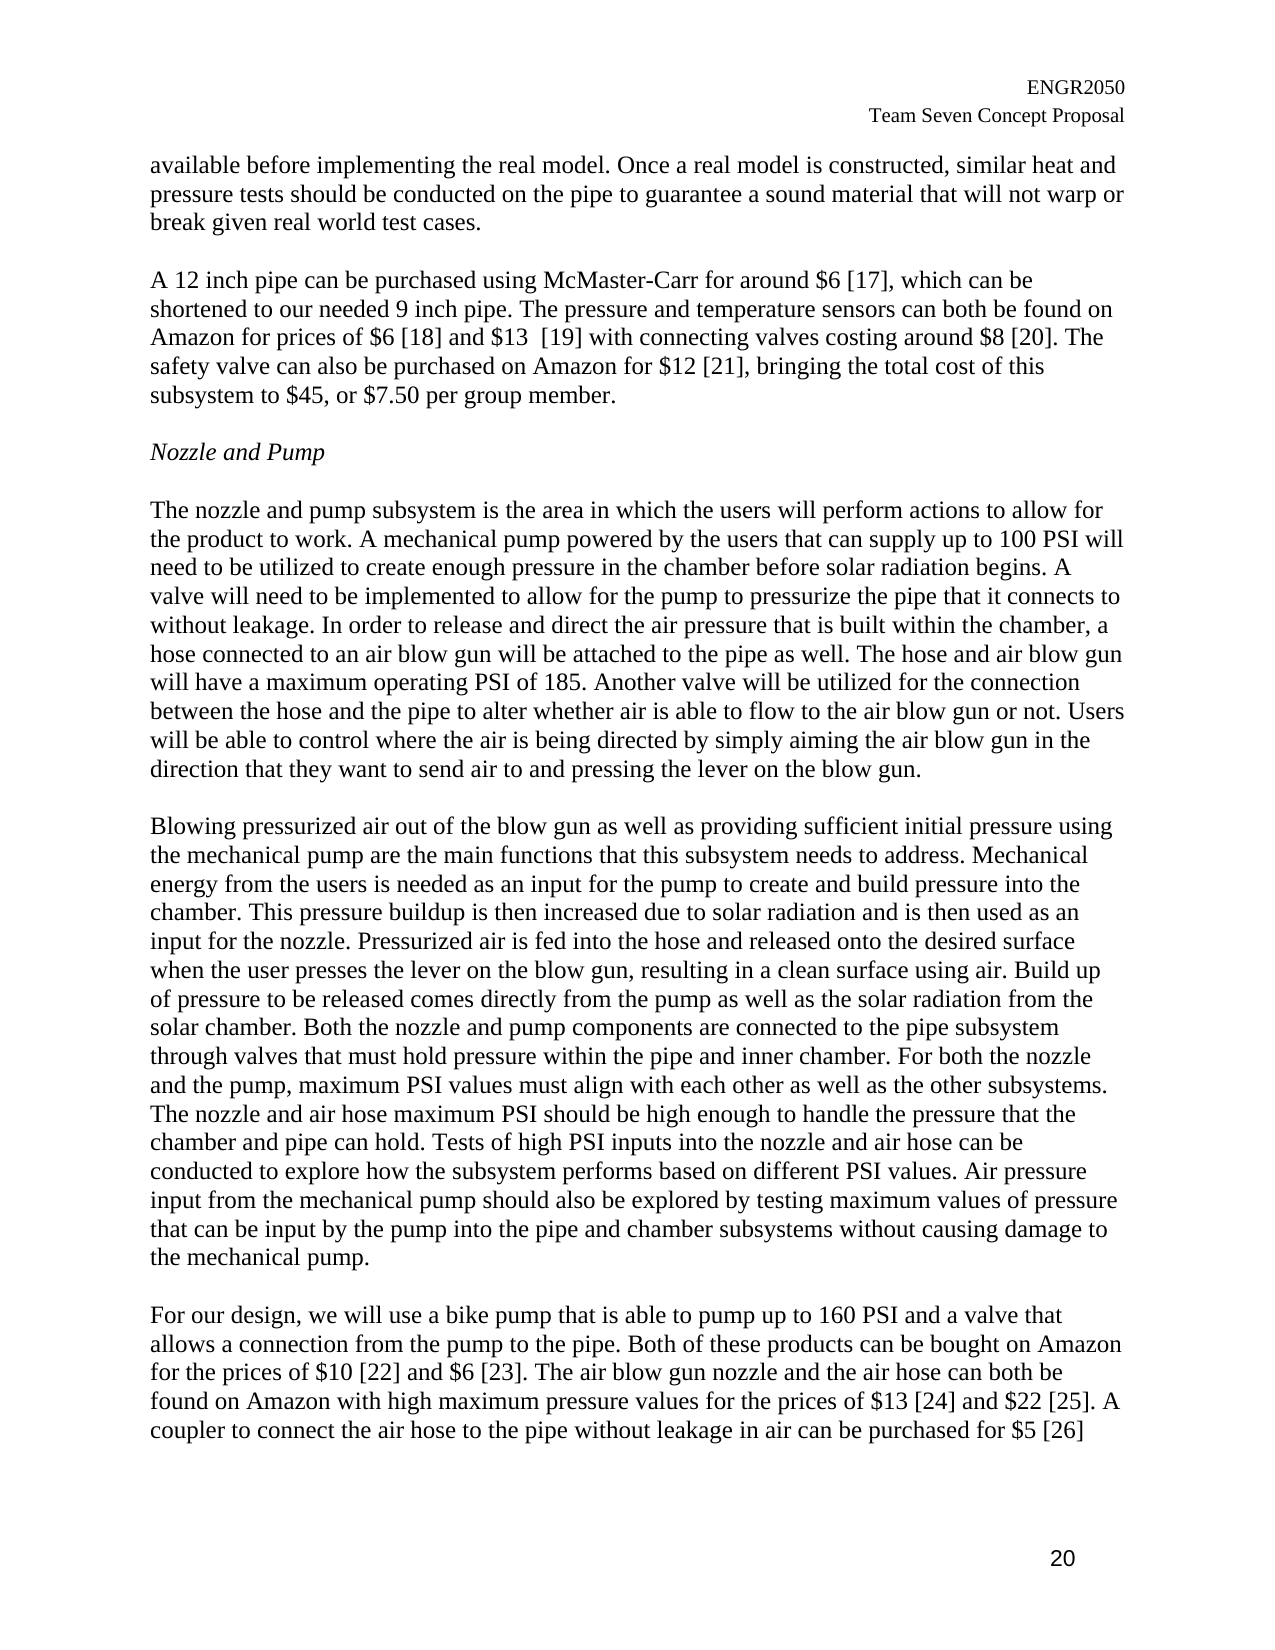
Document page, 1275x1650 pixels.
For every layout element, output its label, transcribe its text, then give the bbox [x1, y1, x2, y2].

text A 12 inch pipe can be purchased using McMaster-Carr for around $6 [17], which can be shortened to our needed 9 inch pipe. The pressure and temperature sensors can both be found on Amazon for prices of $6 [18] and $13 [19] with connecting valves costing around $8 [20]. The safety valve can also be purchased on Amazon for $12 [21], bringing the total cost of this subsystem to $45, or $7.50 per group member. [150, 265, 1125, 409]
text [150, 150, 1125, 236]
text Blowing pressurized air out of the blow gun as well as providing sufficient initial pressure using the mechanical pump are the main functions that this subsystem needs to address. Mechanical energy from the users is needed as an input for the pump to create and build pressure into the chamber. This pressure buildup is then increased due to solar radiation and is then used as an input for the nozzle. Pressurized air is fed into the hose and released onto the desired surface when the user presses the lever on the blow gun, resulting in a clean surface using air. Build up of pressure to be released comes directly from the pump as well as the solar radiation from the solar chamber. Both the nozzle and pump components are connected to the pipe subsystem through valves that must hold pressure within the pipe and inner chamber. For both the nozzle and the pump, maximum PSI values must align with each other as well as the other subsystems. The nozzle and air hose maximum PSI should be high enough to handle the pressure that the chamber and pipe can hold. Tests of high PSI inputs into the nozzle and air hose can be conducted to explore how the subsystem performs based on different PSI values. Air pressure input from the mechanical pump should also be explored by testing maximum values of pressure that can be input by the pump into the pipe and chamber subsystems without causing damage to the mechanical pump. [150, 811, 1125, 1271]
text Nozzle and Pump [150, 437, 1125, 466]
text The nozzle and pump subsystem is the area in which the users will perform actions to allow for the product to work. A mechanical pump powered by the users that can supply up to 100 PSI will need to be utilized to create enough pressure in the chamber before solar radiation begins. A valve will need to be implemented to allow for the pump to pressurize the pipe that it connects to without leakage. In order to release and direct the air pressure that is built within the chamber, a hose connected to an air blow gun will be attached to the pipe as well. The hose and air blow gun will have a maximum operating PSI of 185. Another valve will be utilized for the connection between the hose and the pipe to alter whether air is able to flow to the air blow gun or not. Users will be able to control where the air is being directed by simply aiming the air blow gun in the direction that they want to send air to and pressing the lever on the blow gun. [150, 495, 1125, 782]
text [150, 1300, 1125, 1444]
